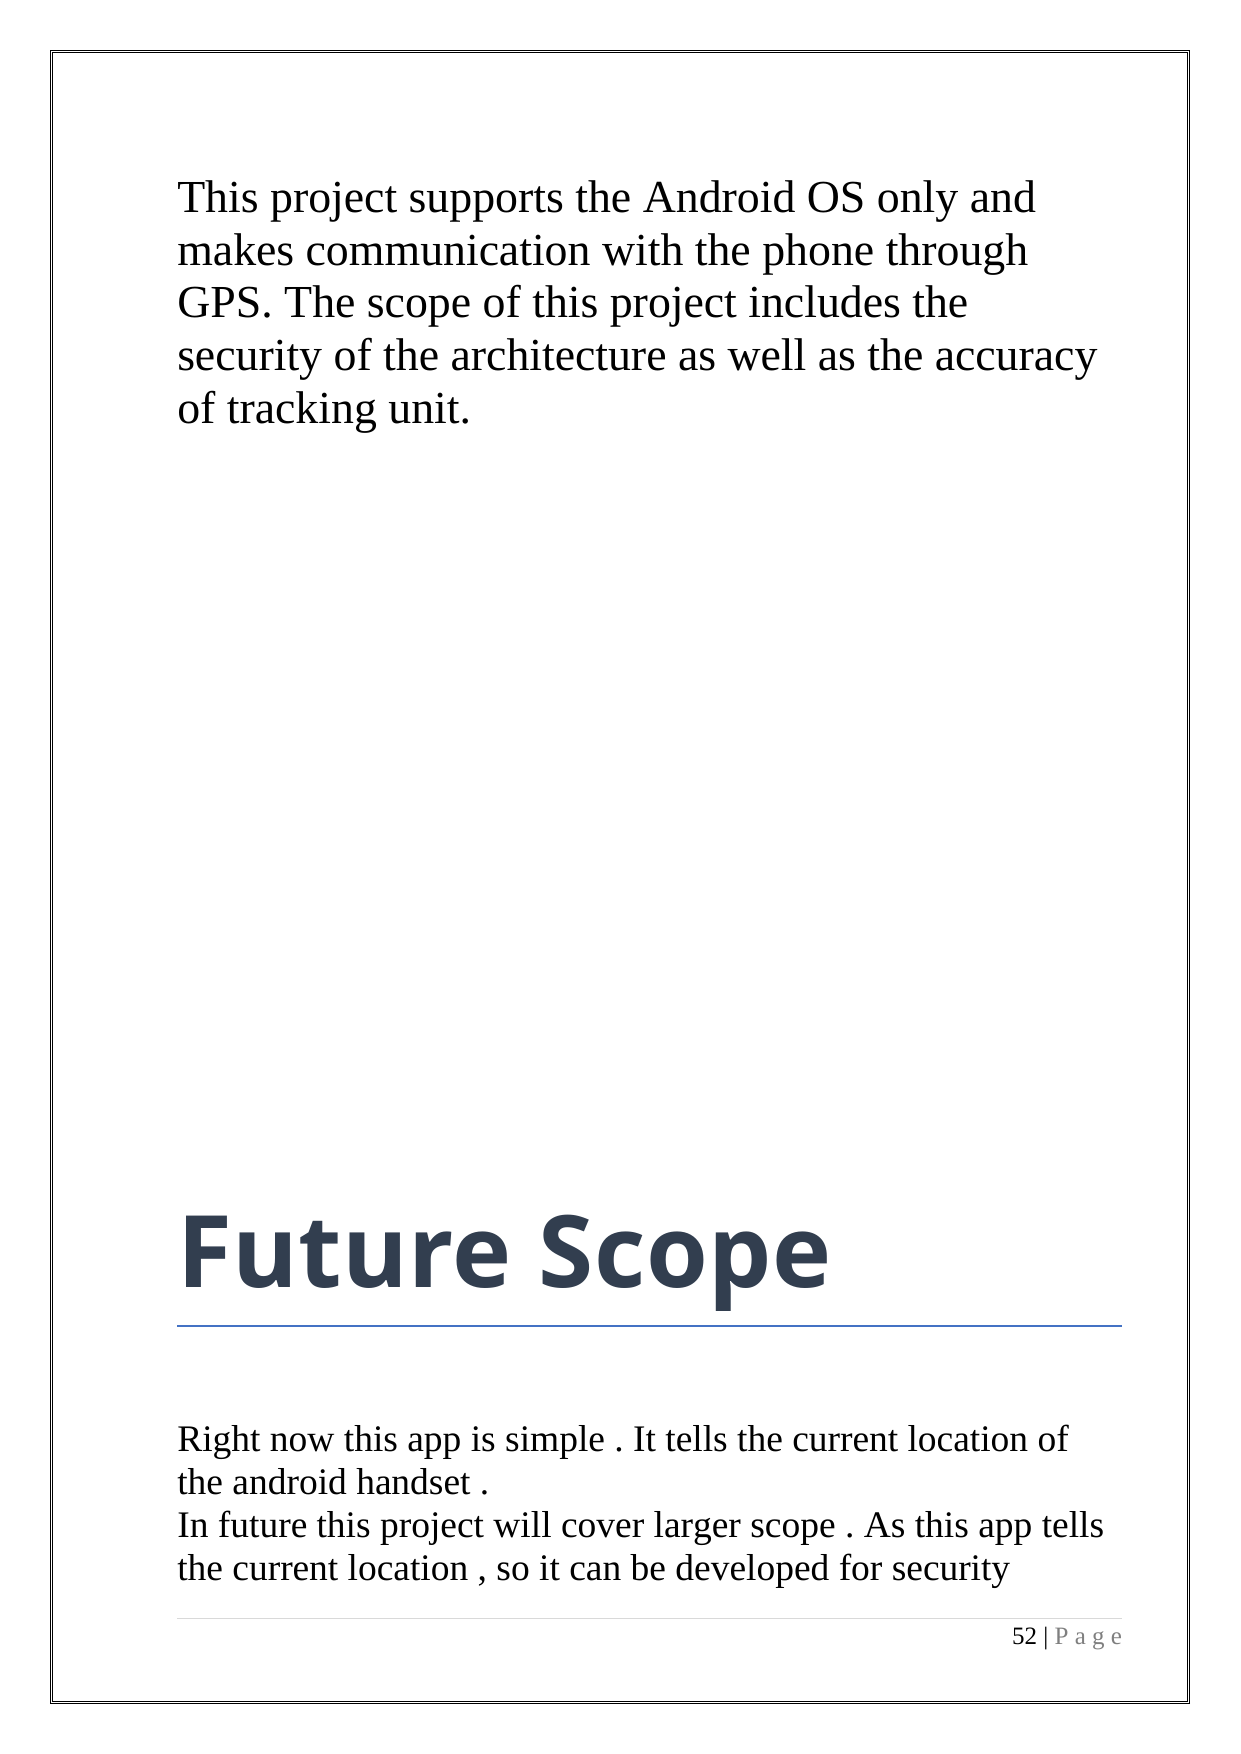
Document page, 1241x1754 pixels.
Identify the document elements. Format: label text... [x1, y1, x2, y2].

text This project supports the Android OS only and makes communication with the phone through GPS. The scope of this project includes the security of the architecture as well as the accuracy of tracking unit. [177, 169, 1122, 433]
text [177, 1502, 1122, 1588]
text Right now this app is simple . It tells the current location of the android handset . [177, 1416, 1122, 1502]
title Future Scope [177, 1181, 1122, 1325]
